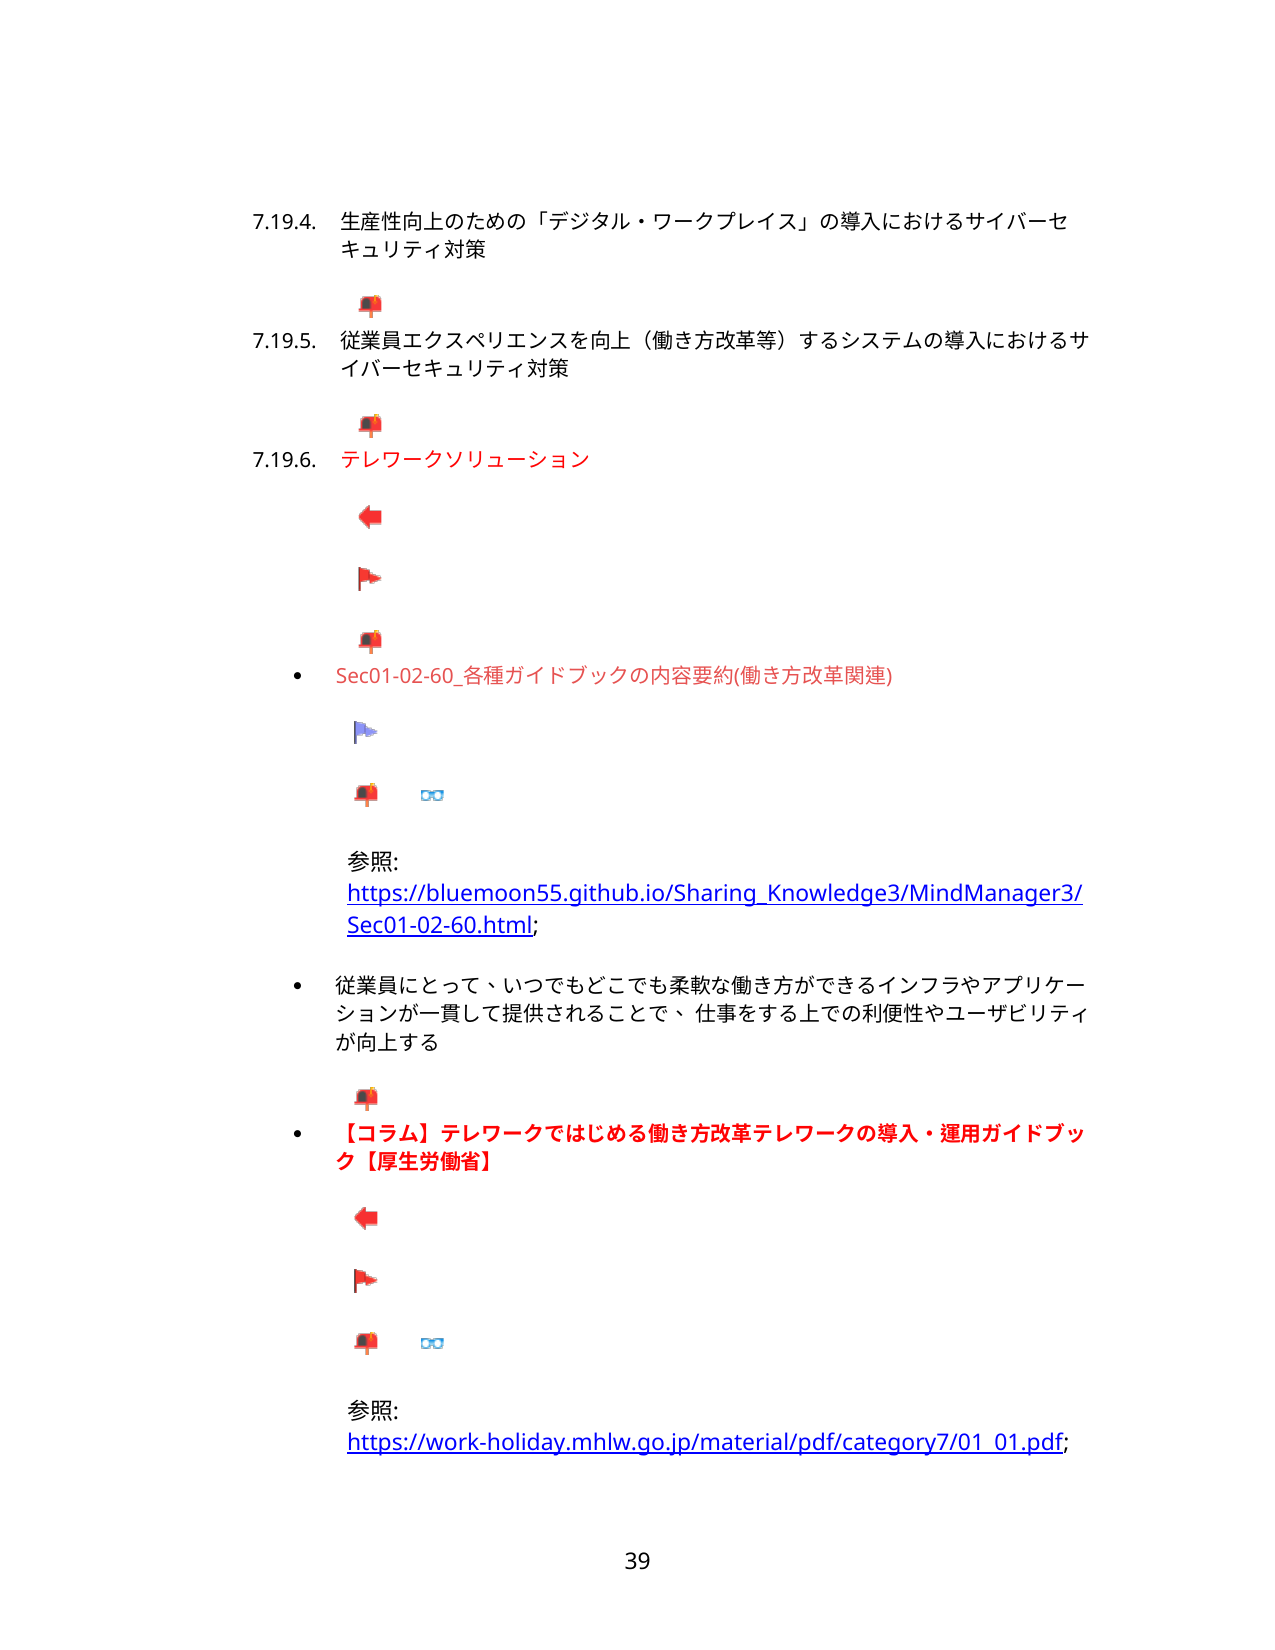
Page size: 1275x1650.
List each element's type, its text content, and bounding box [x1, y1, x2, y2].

picture [358, 630, 382, 654]
text https://work-holiday.mhlw.go.jp/material/pdf/category7/01_01.pdf; [347, 1426, 1098, 1457]
list 従業員エクスペリエンスを向上（働き方改革等）するシステムの導入におけるサイバーセキュリティ対策 [252, 326, 1098, 383]
picture [421, 1332, 444, 1355]
picture [354, 783, 378, 807]
picture [358, 295, 382, 318]
list Sec01-02-60_各種ガイドブックの内容要約(働き方改革関連) [294, 661, 1098, 690]
picture [354, 1332, 378, 1355]
picture [354, 1087, 378, 1111]
text https://bluemoon55.github.io/Sharing_Knowledge3/MindManager3/Sec01-02-60.html; [347, 877, 1098, 940]
picture [354, 1207, 378, 1230]
list 参照: [347, 846, 1098, 877]
list 従業員にとって、いつでもどこでも柔軟な働き方ができるインフラやアプリケーションが一貫して提供されることで、 仕事をする上での利便性やユーザビリティが向上する [294, 971, 1098, 1056]
list 【コラム】テレワークではじめる働き方改革テレワークの導入・運用ガイドブック【厚生労働省】 [294, 1119, 1098, 1176]
list 参照: [347, 1394, 1098, 1426]
picture [358, 414, 382, 438]
list テレワークソリューション [252, 446, 1098, 474]
picture [354, 721, 378, 744]
picture [421, 783, 444, 807]
picture [358, 567, 382, 591]
picture [354, 1269, 378, 1293]
picture [358, 505, 382, 529]
list 生産性向上のための「デジタル・ワークプレイス」の導入におけるサイバーセキュリティ対策 [252, 207, 1098, 264]
